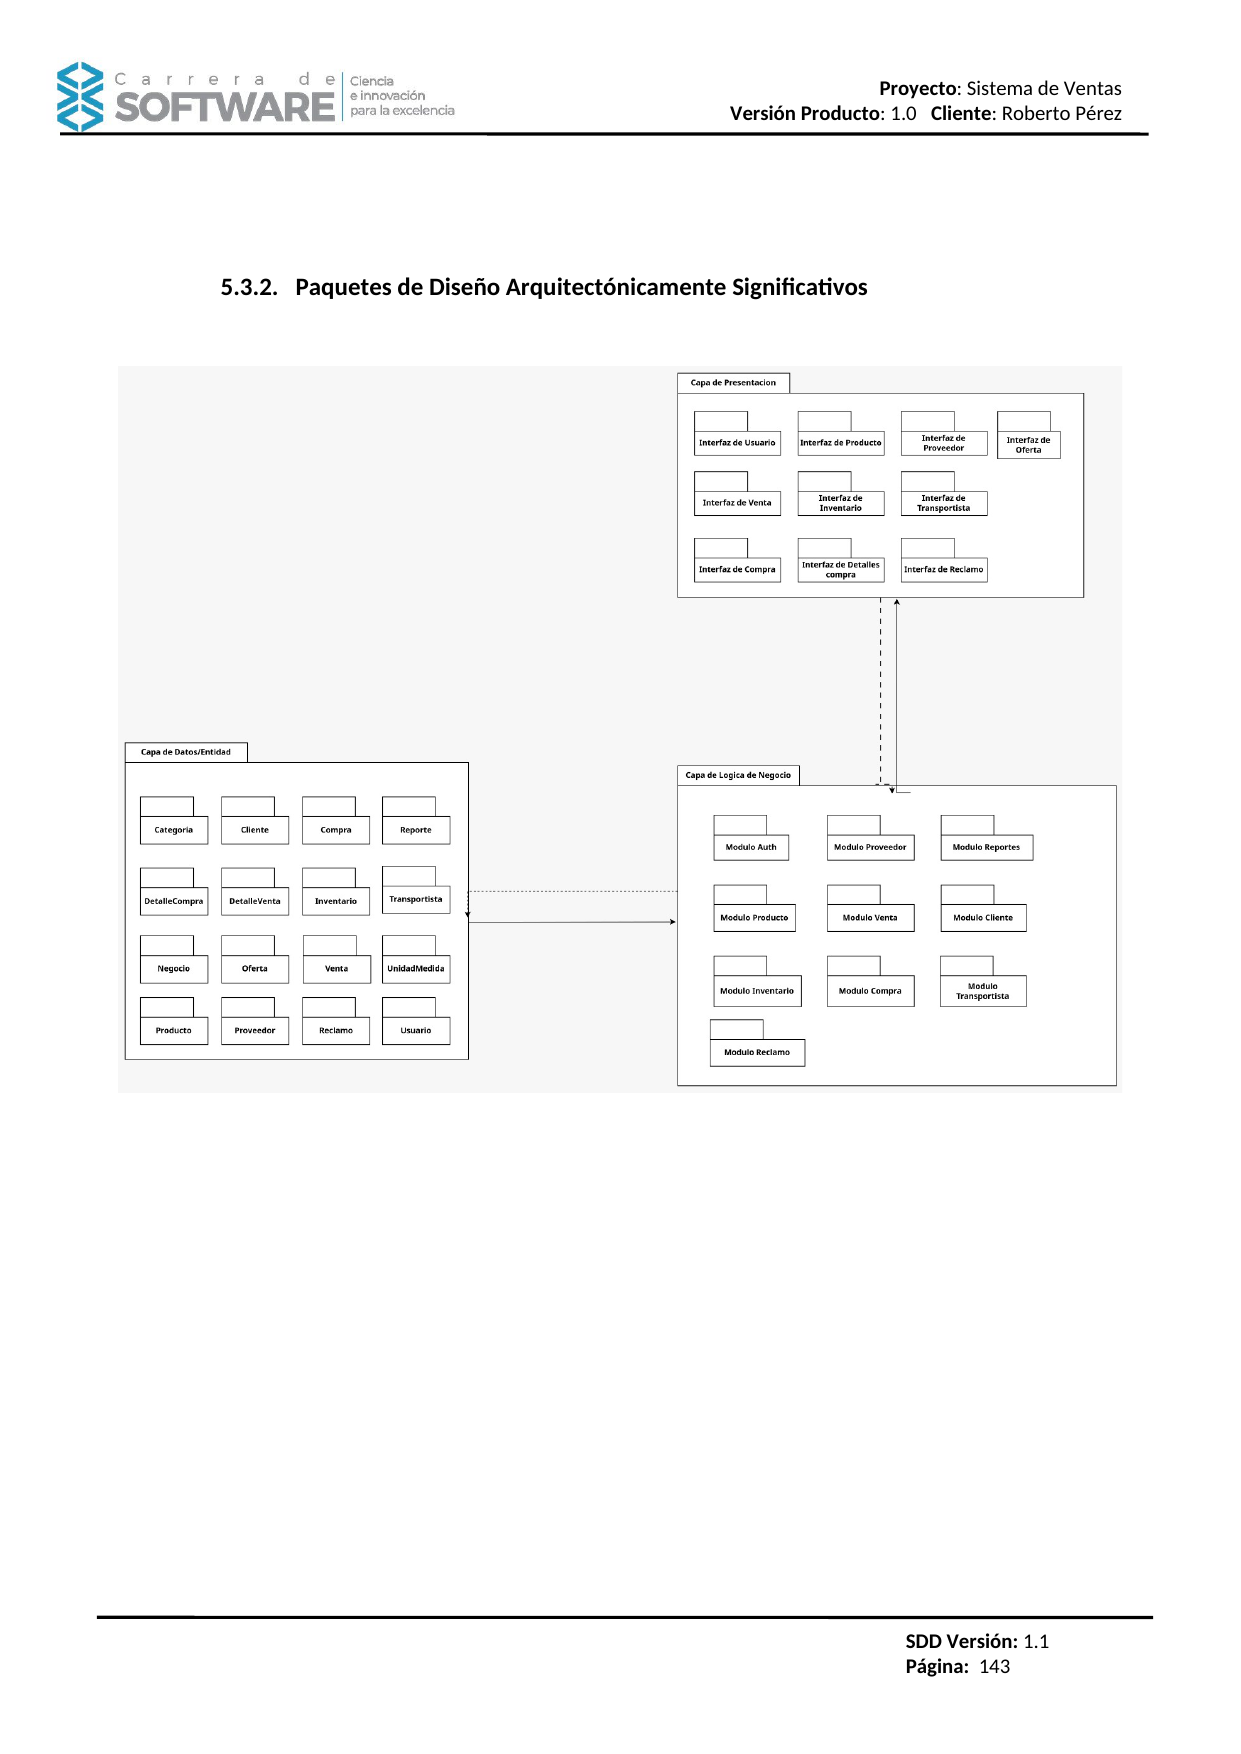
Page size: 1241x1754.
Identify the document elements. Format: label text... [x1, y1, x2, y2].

picture [118, 366, 1123, 1093]
subtitle Paquetes de Diseño Arquitectónicamente Significativos [220, 271, 1122, 302]
picture [46, 46, 461, 154]
